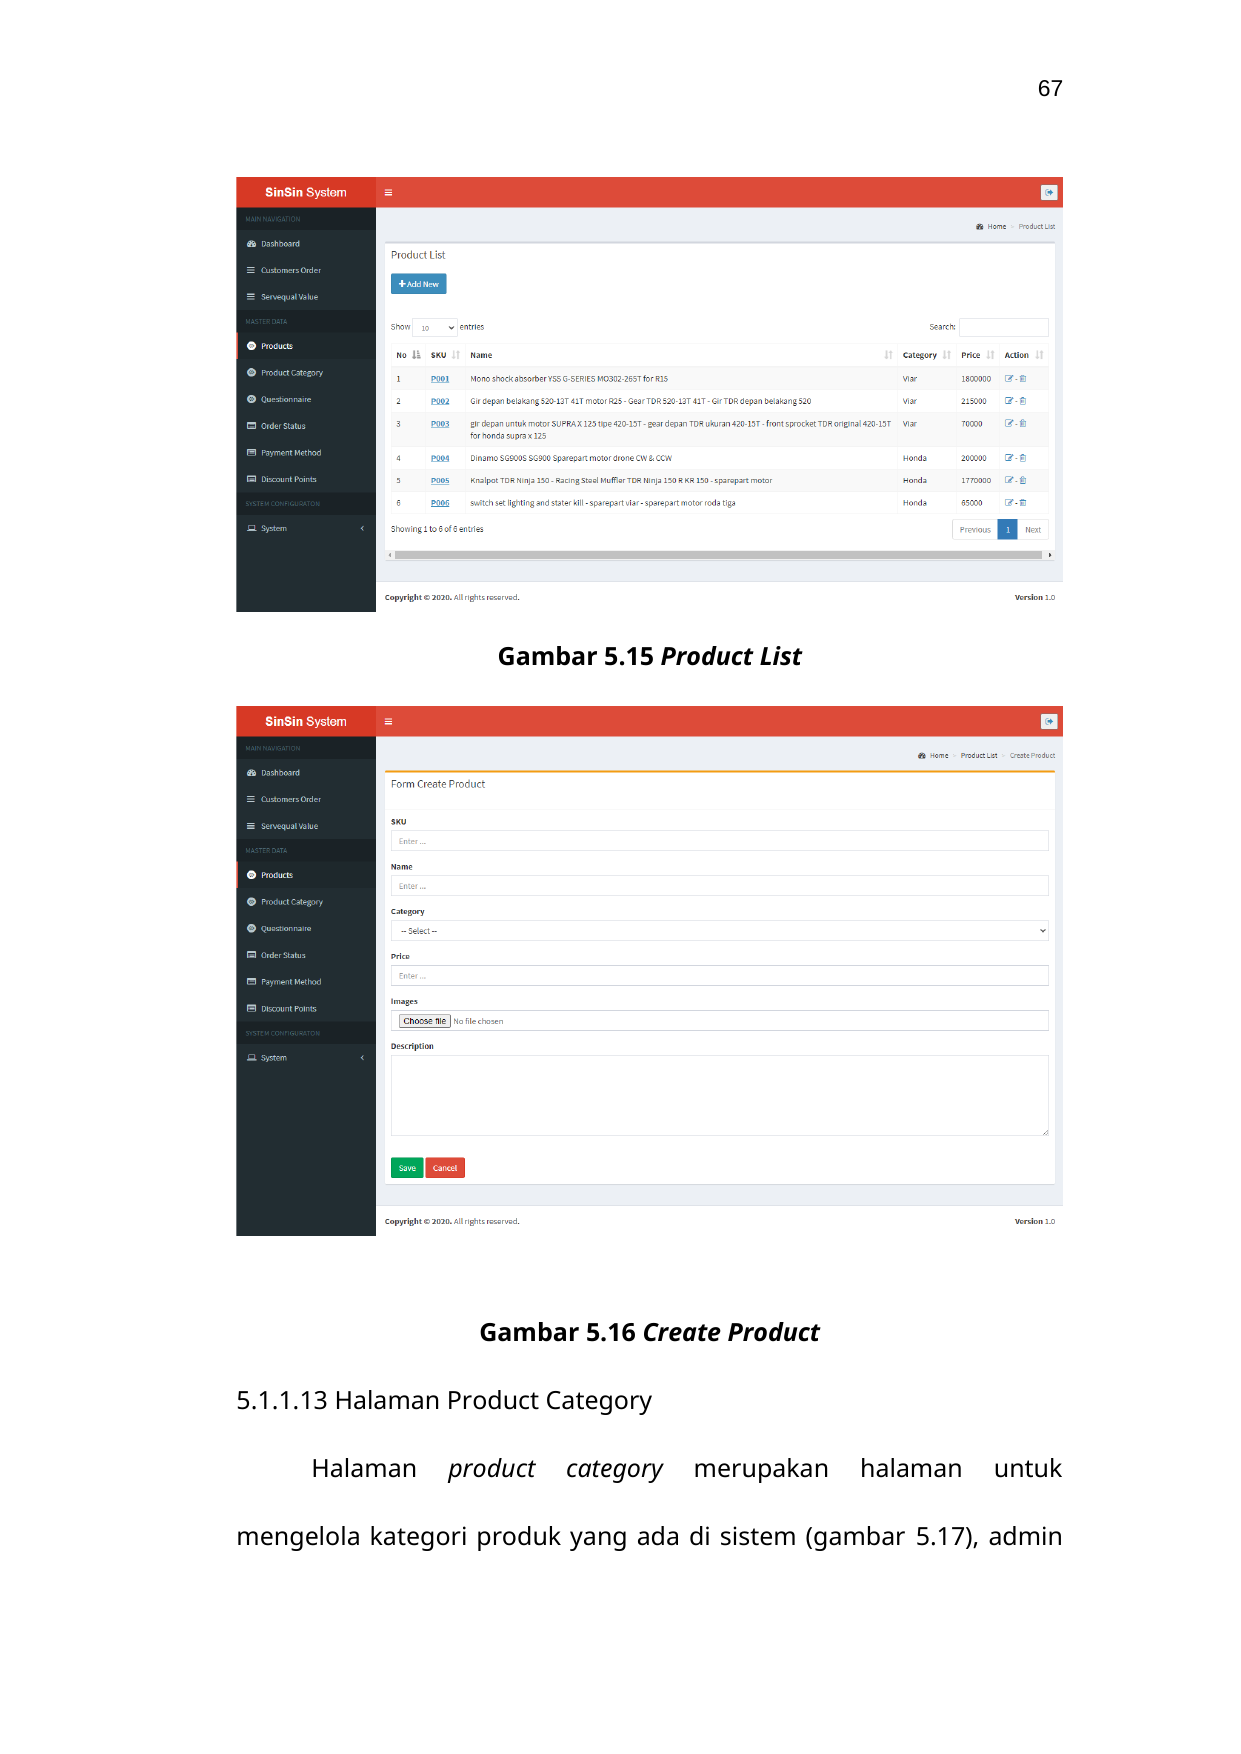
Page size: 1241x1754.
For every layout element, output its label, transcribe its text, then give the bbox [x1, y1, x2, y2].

text 5.1.1.13 Halaman Product Category [236, 1383, 1063, 1417]
text Gambar 5.15 Product List [236, 638, 1063, 672]
text Gambar 5.16 Create Product [236, 1314, 1063, 1349]
picture [236, 177, 1063, 612]
picture [236, 706, 1063, 1236]
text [236, 1451, 1063, 1553]
